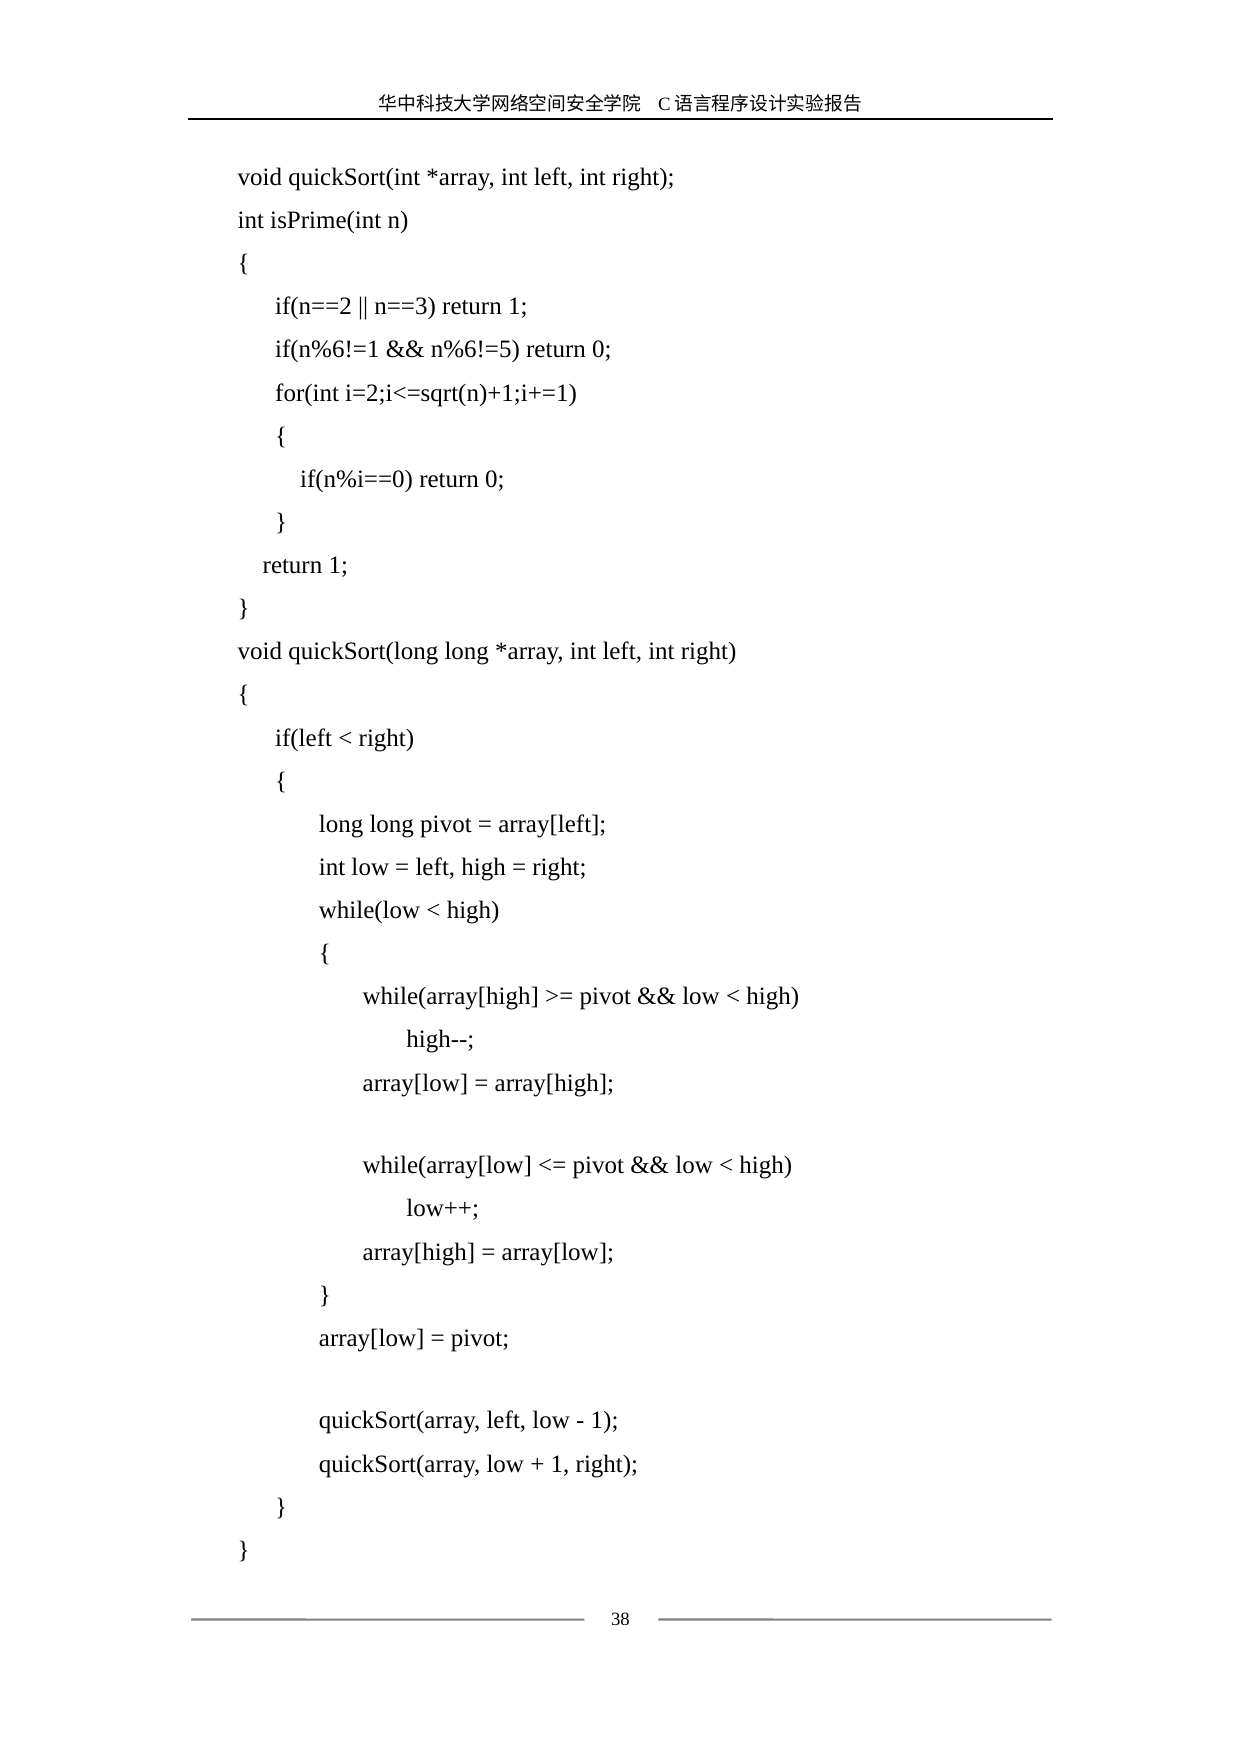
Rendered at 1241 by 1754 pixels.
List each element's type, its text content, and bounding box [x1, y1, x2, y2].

text { [187, 766, 1053, 794]
text } [187, 593, 1053, 622]
text low++; [187, 1193, 1053, 1222]
text } [187, 1492, 1053, 1521]
text } [187, 1535, 1053, 1564]
text if(n%6!=1 && n%6!=5) return 0; [187, 334, 1053, 363]
text if(n==2 || n==3) return 1; [187, 291, 1053, 320]
text for(int i=2;i<=sqrt(n)+1;i+=1) [187, 378, 1053, 406]
text } [187, 507, 1053, 536]
text while(array[high] >= pivot && low < high) [187, 981, 1053, 1010]
text { [187, 938, 1053, 967]
text if(n%i==0) return 0; [187, 464, 1053, 493]
text quickSort(array, low + 1, right); [187, 1449, 1053, 1477]
text void quickSort(long long *array, int left, int right) [187, 636, 1053, 665]
text { [187, 248, 1053, 277]
text long long pivot = array[left]; [187, 809, 1053, 838]
text high--; [187, 1024, 1053, 1053]
text while(low < high) [187, 895, 1053, 924]
text } [187, 1280, 1053, 1308]
text array[high] = array[low]; [187, 1237, 1053, 1265]
text void quickSort(int *array, int left, int right); [187, 162, 1053, 191]
text if(left < right) [187, 723, 1053, 751]
text int isPrime(int n) [187, 205, 1053, 234]
text int low = left, high = right; [187, 852, 1053, 881]
text { [187, 679, 1053, 708]
text quickSort(array, left, low - 1); [187, 1406, 1053, 1434]
text { [187, 421, 1053, 449]
text return 1; [187, 550, 1053, 579]
text array[low] = pivot; [187, 1323, 1053, 1352]
text while(array[low] <= pivot && low < high) [187, 1150, 1053, 1179]
text array[low] = array[high]; [187, 1068, 1053, 1096]
